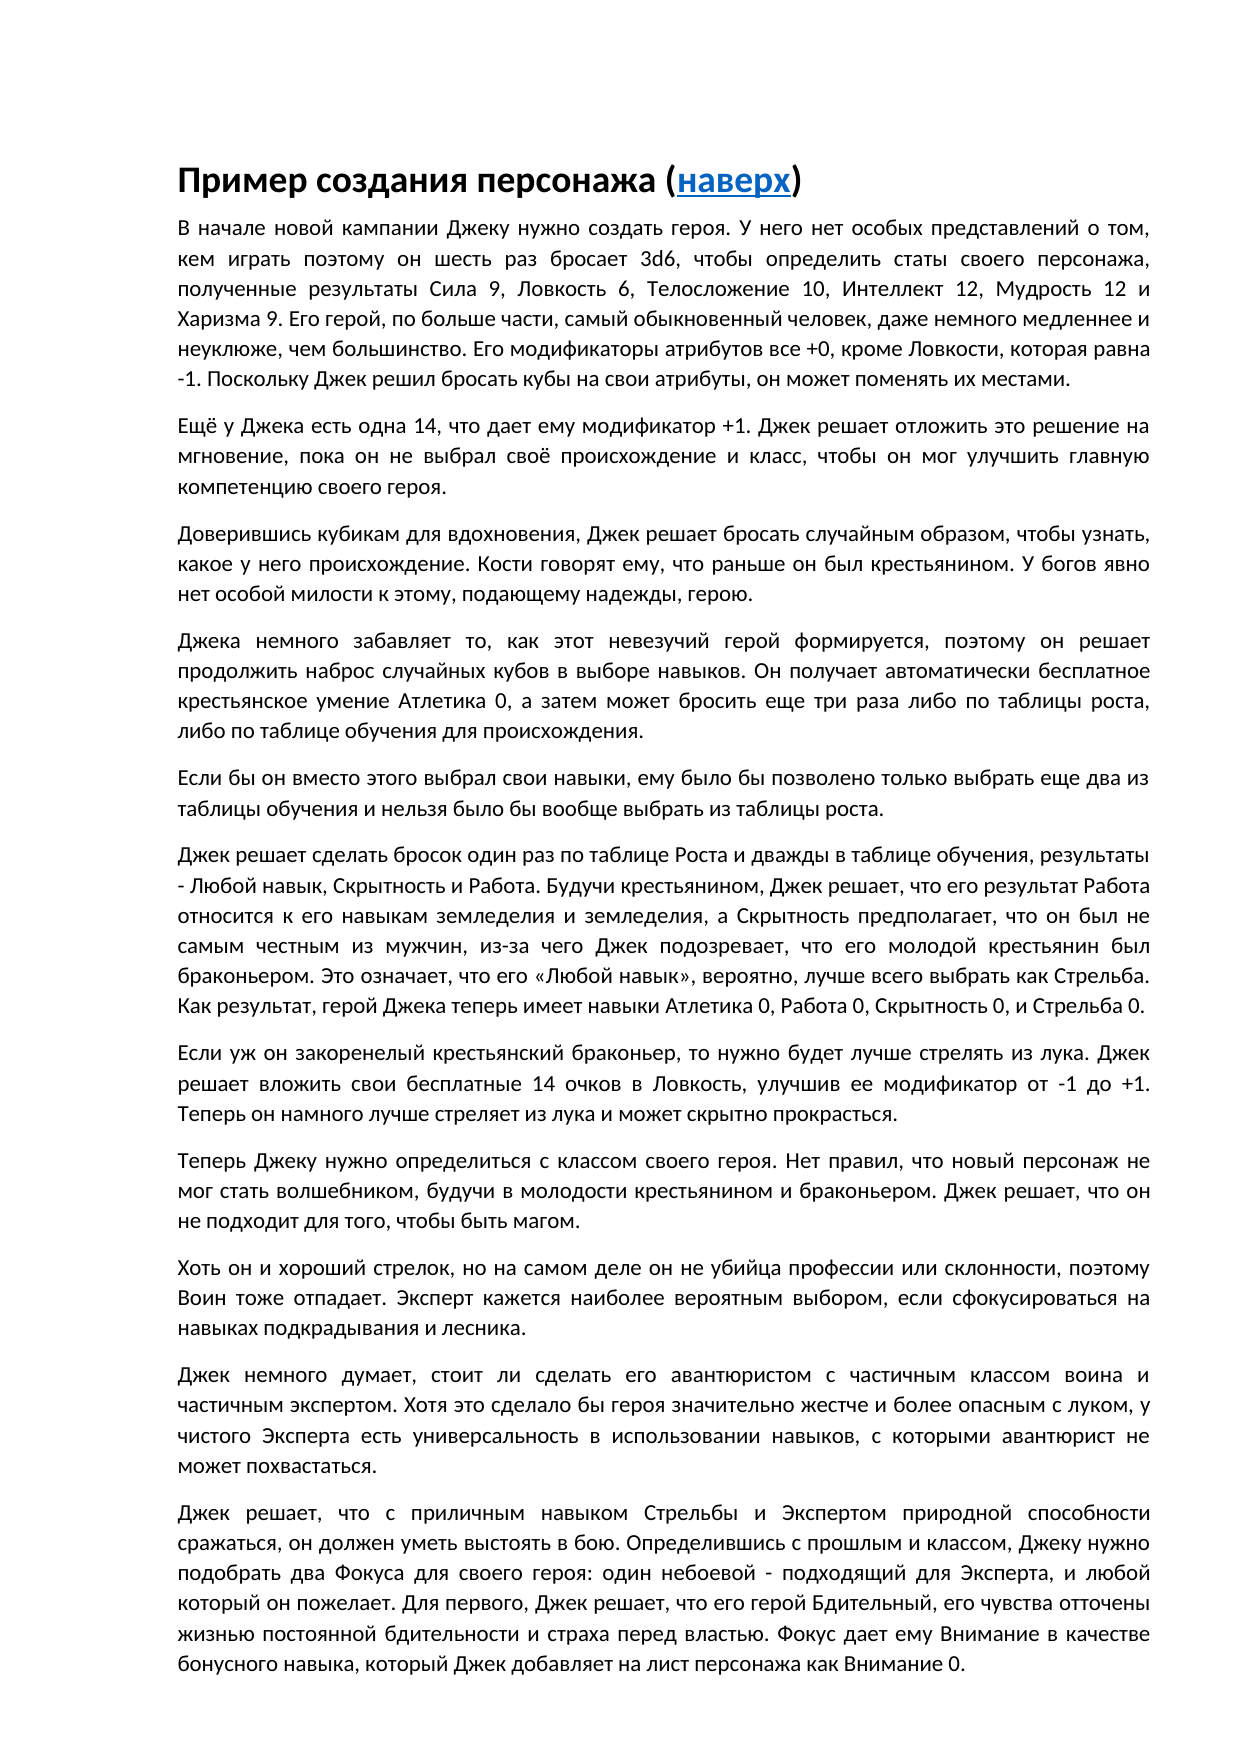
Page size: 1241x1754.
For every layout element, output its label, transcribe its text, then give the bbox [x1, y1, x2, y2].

text Доверившись кубикам для вдохновения, Джек решает бросать случайным образом, чтобы узнать, какое у него происхождение. Кости говорят ему, что раньше он был крестьянином. У богов явно нет особой милости к этому, подающему надежды, герою. [177, 519, 1152, 607]
text Ещё у Джека есть одна 14, что дает ему модификатор +1. Джек решает отложить это решение на мгновение, пока он не выбрал своё происхождение и класс, чтобы он мог улучшить главную компетенцию своего героя. [177, 411, 1152, 500]
text Джек решает, что с приличным навыком Стрельбы и Экспертом природной способности сражаться, он должен уметь выстоять в бою. Определившись с прошлым и классом, Джеку нужно подобрать два Фокуса для своего героя: один небоевой - подходящий для Эксперта, и любой который он пожелает. Для первого, Джек решает, что его герой Бдительный, его чувства отточены жизнью постоянной бдительности и страха перед властью. Фокус дает ему Внимание в качестве бонусного навыка, который Джек добавляет на лист персонажа как Внимание 0. [177, 1498, 1152, 1677]
text Хоть он и хороший стрелок, но на самом деле он не убийца профессии или склонности, поэтому Воин тоже отпадает. Эксперт кажется наиболее вероятным выбором, если сфокусироваться на навыках подкрадывания и лесника. [177, 1253, 1152, 1341]
text В начале новой кампании Джеку нужно создать героя. У него нет особых представлений о том, кем играть поэтому он шесть раз бросает 3d6, чтобы определить статы своего персонажа, полученные результаты Сила 9, Ловкость 6, Телосложение 10, Интеллект 12, Мудрость 12 и Харизма 9. Его герой, по больше части, самый обыкновенный человек, даже немного медленнее и неуклюже, чем большинство. Его модификаторы атрибутов все +0, кроме Ловкости, которая равна -1. Поскольку Джек решил бросать кубы на свои атрибуты, он может поменять их местами. [177, 213, 1152, 392]
text Джек решает сделать бросок один раз по таблице Роста и дважды в таблице обучения, результаты - Любой навык, Скрытность и Работа. Будучи крестьянином, Джек решает, что его результат Работа относится к его навыкам земледелия и земледелия, а Скрытность предполагает, что он был не самым честным из мужчин, из-за чего Джек подозревает, что его молодой крестьянин был браконьером. Это означает, что его «Любой навык», вероятно, лучше всего выбрать как Стрельба. Как результат, герой Джека теперь имеет навыки Атлетика 0, Работа 0, Скрытность 0, и Стрельба 0. [177, 841, 1152, 1019]
text Теперь Джеку нужно определиться с классом своего героя. Нет правил, что новый персонаж не мог стать волшебником, будучи в молодости крестьянином и браконьером. Джек решает, что он не подходит для того, чтобы быть магом. [177, 1146, 1152, 1234]
subtitle Пример создания персонажа (наверх) [177, 156, 1152, 201]
text Если уж он закоренелый крестьянский браконьер, то нужно будет лучше стрелять из лука. Джек решает вложить свои бесплатные 14 очков в Ловкость, улучшив ее модификатор от -1 до +1. Теперь он намного лучше стреляет из лука и может скрытно прокрасться. [177, 1038, 1152, 1127]
text Джека немного забавляет то, как этот невезучий герой формируется, поэтому он решает продолжить наброс случайных кубов в выборе навыков. Он получает автоматически бесплатное крестьянское умение Атлетика 0, а затем может бросить еще три раза либо по таблицы роста, либо по таблице обучения для происхождения. [177, 626, 1152, 744]
text Джек немного думает, стоит ли сделать его авантюристом с частичным классом воина и частичным экспертом. Хотя это сделало бы героя значительно жестче и более опасным с луком, у чистого Эксперта есть универсальность в использовании навыков, с которыми авантюрист не может похвастаться. [177, 1360, 1152, 1479]
text Если бы он вместо этого выбрал свои навыки, ему было бы позволено только выбрать еще два из таблицы обучения и нельзя было бы вообще выбрать из таблицы роста. [177, 763, 1152, 822]
